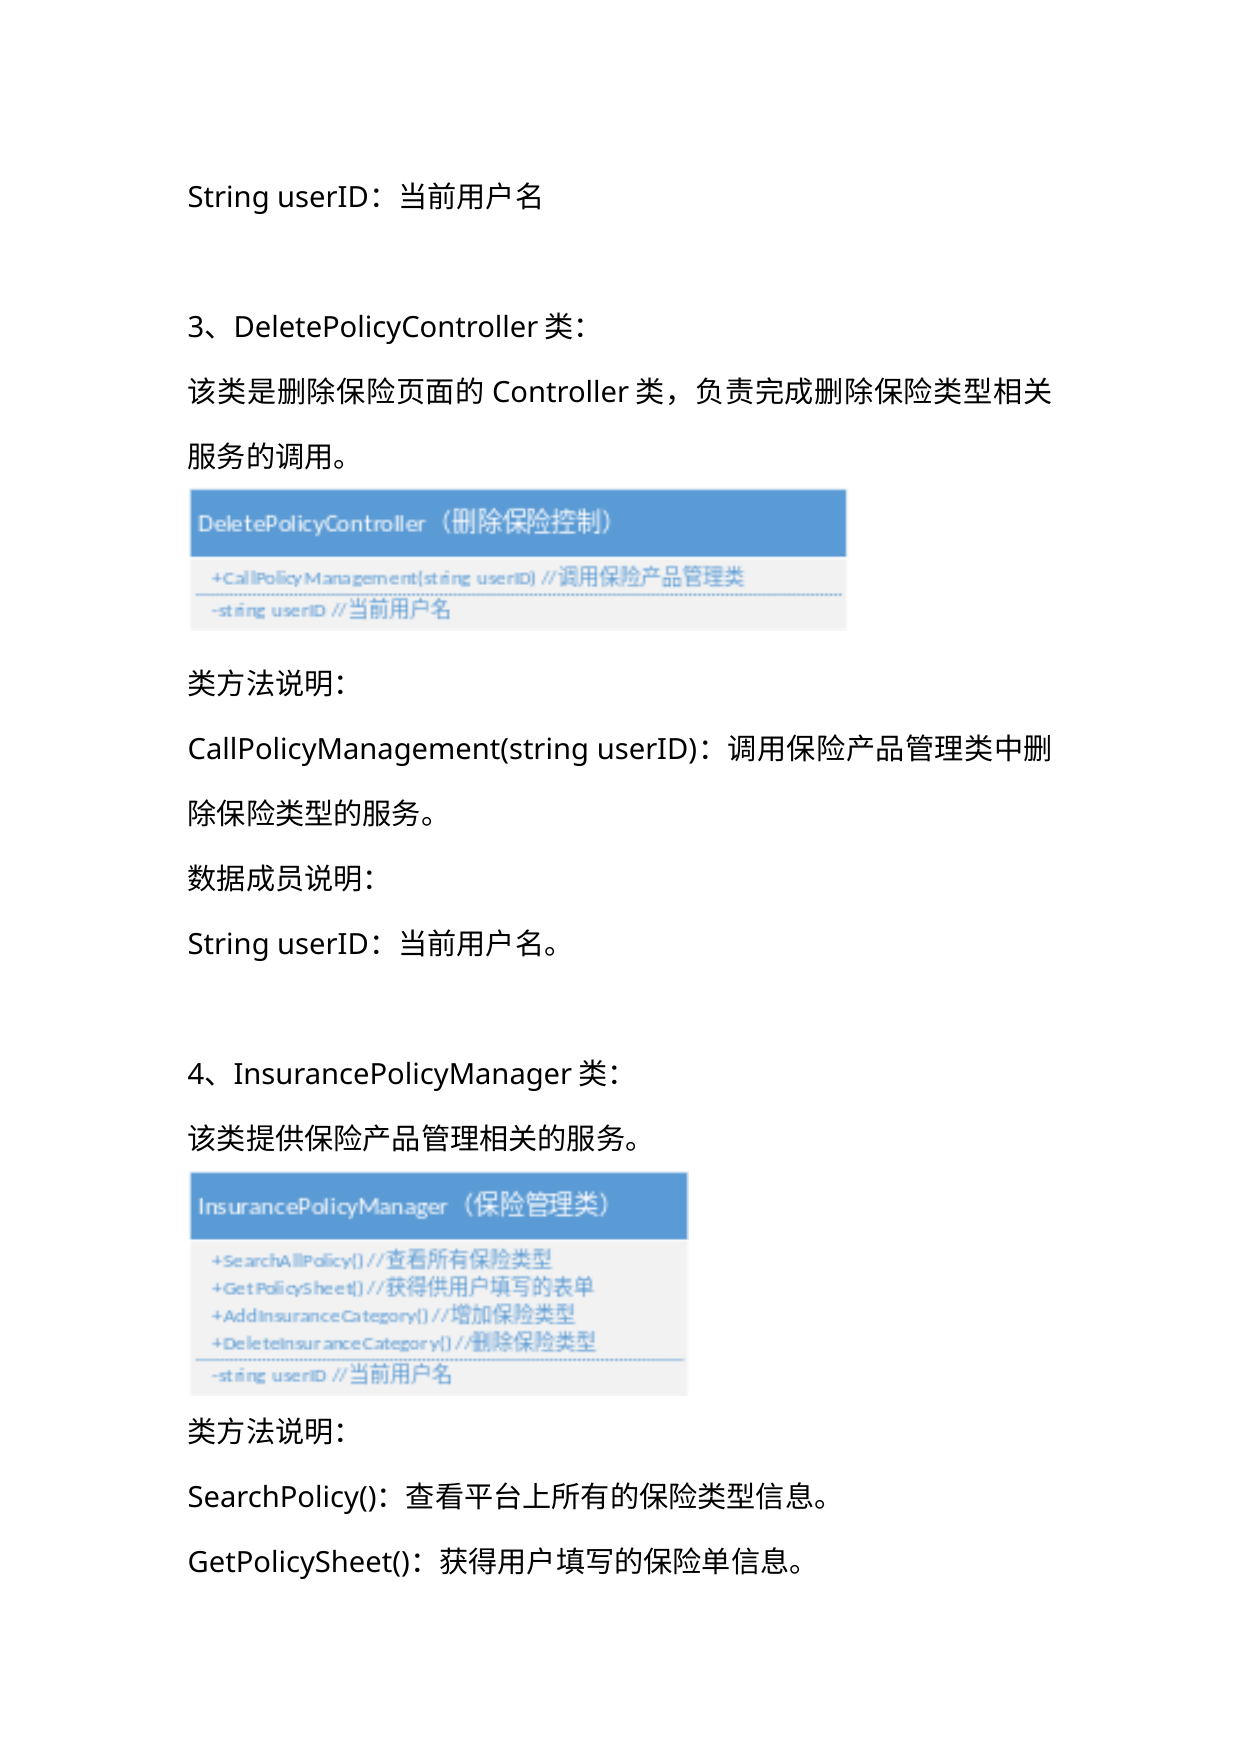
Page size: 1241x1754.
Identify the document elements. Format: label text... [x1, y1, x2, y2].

text String userID：当前用户名 [187, 162, 1053, 227]
text 4、InsurancePolicyManager类： [187, 1039, 1053, 1104]
text 该类是删除保险页面的Controller类，负责完成删除保险类型相关服务的调用。 [187, 357, 1053, 487]
text 数据成员说明： [187, 844, 1053, 909]
text 类方法说明： [187, 1397, 1053, 1462]
text CallPolicyManagement(string userID)：调用保险产品管理类中删除保险类型的服务。 [187, 714, 1053, 844]
text SearchPolicy()：查看平台上所有的保险类型信息。 [187, 1462, 1053, 1527]
text 类方法说明： [187, 649, 1053, 714]
text 该类提供保险产品管理相关的服务。 [187, 1104, 1053, 1169]
text String userID：当前用户名。 [187, 909, 1053, 974]
text GetPolicySheet()：获得用户填写的保险单信息。 [187, 1527, 1053, 1592]
text 3、DeletePolicyController类： [187, 292, 1053, 357]
